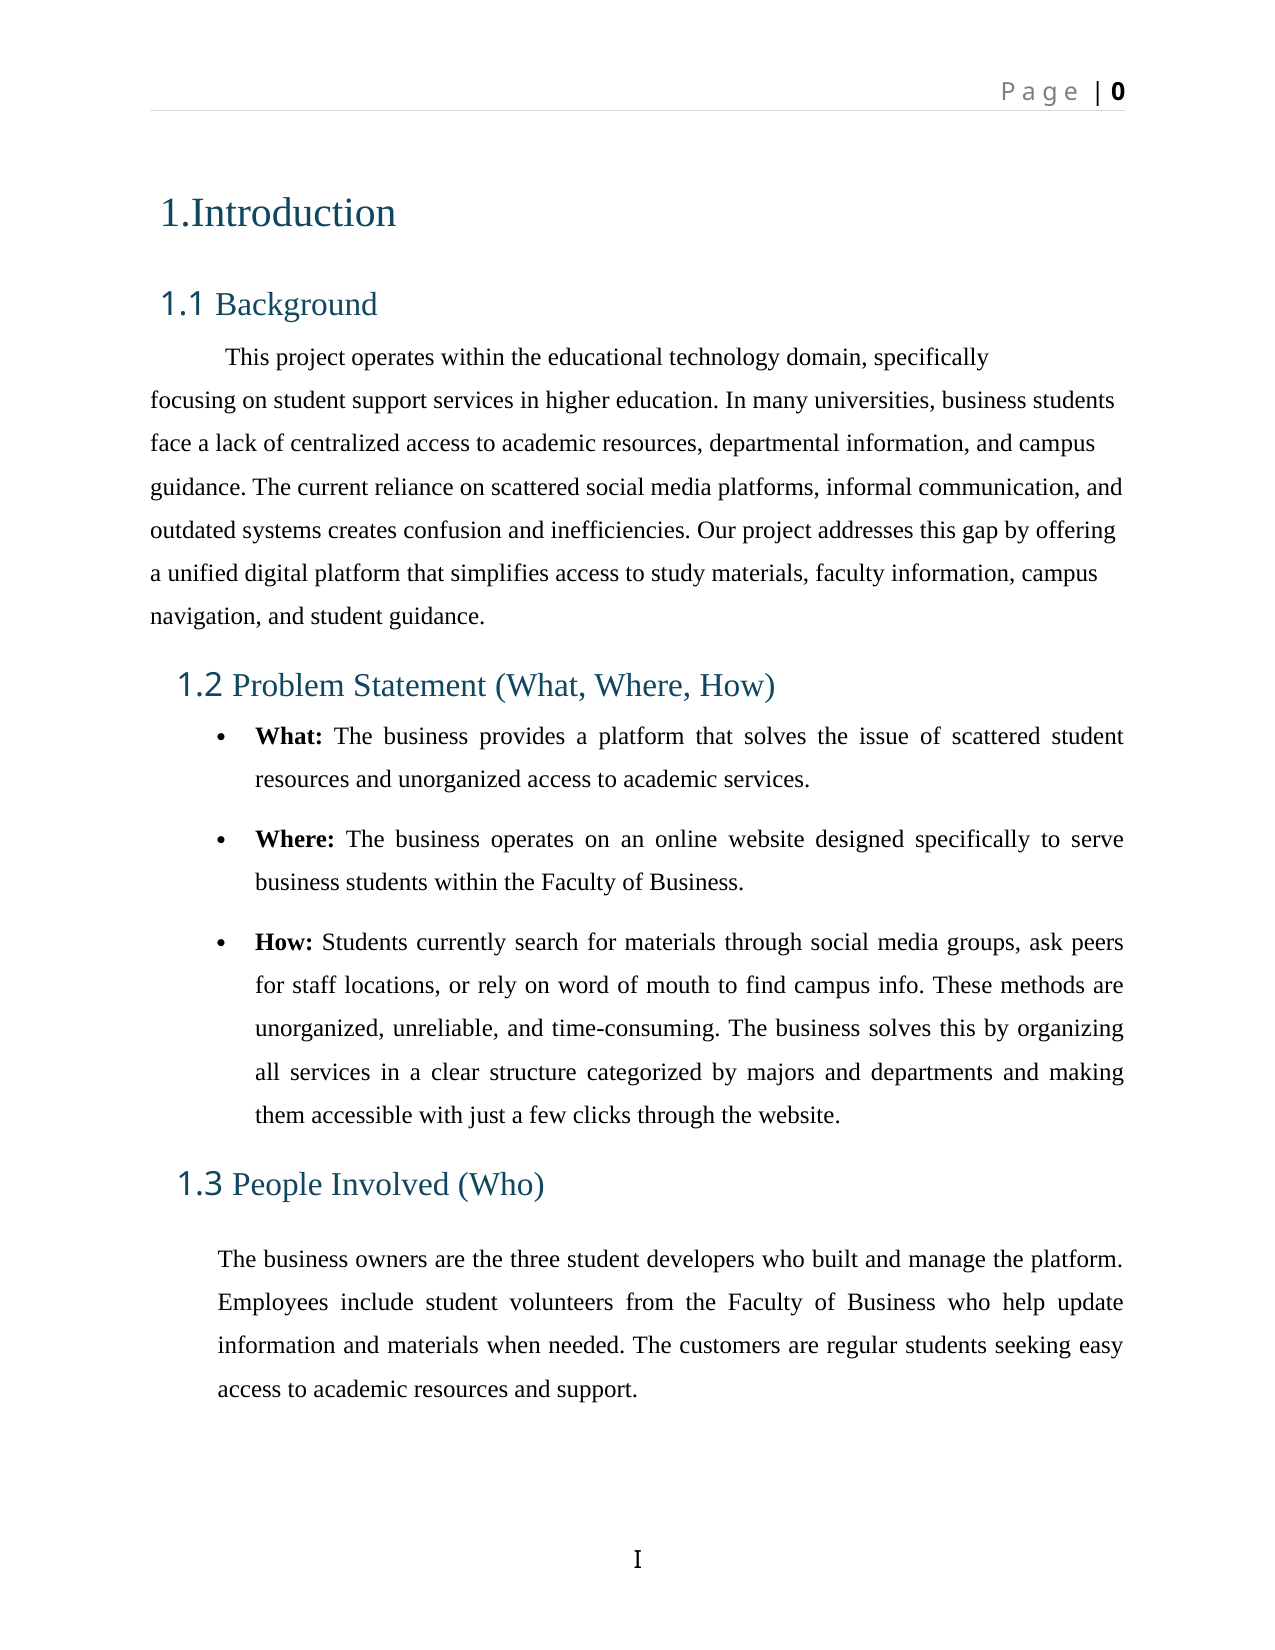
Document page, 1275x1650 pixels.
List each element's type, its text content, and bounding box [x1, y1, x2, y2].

subtitle 1.Introduction [159, 187, 1125, 235]
subtitle 1.2 Problem Statement (What, Where, How) [150, 661, 1125, 706]
text 1.3 People Involved (Who) [150, 1159, 1125, 1205]
list Where: The business operates on an online website designed specifically to serve business students within the Faculty of Business. [217, 824, 1125, 896]
text The business owners are the three student developers who built and manage the platform. Employees include student volunteers from the Faculty of Business who help update information and materials when needed. The customers are regular students seeking easy access to academic resources and support. [217, 1244, 1125, 1402]
text This project operates within the educational technology domain, specifically focusing on student support services in higher education. In many universities, business students face a lack of centralized access to academic resources, departmental information, and campus guidance. The current reliance on scattered social media platforms, informal communication, and outdated systems creates confusion and inefficiencies. Our project addresses this gap by offering a unified digital platform that simplifies access to study materials, faculty information, campus navigation, and student guidance. [150, 342, 1125, 630]
list What: The business provides a platform that solves the issue of scattered student resources and unorganized access to academic services. [217, 721, 1125, 793]
subtitle 1.1 Background [159, 280, 1125, 326]
list How: Students currently search for materials through social media groups, ask peers for staff locations, or rely on word of mouth to find campus info. These methods are unorganized, unreliable, and time-consuming. The business solves this by organizing all services in a clear structure categorized by majors and departments and making them accessible with just a few clicks through the website. [217, 927, 1125, 1128]
